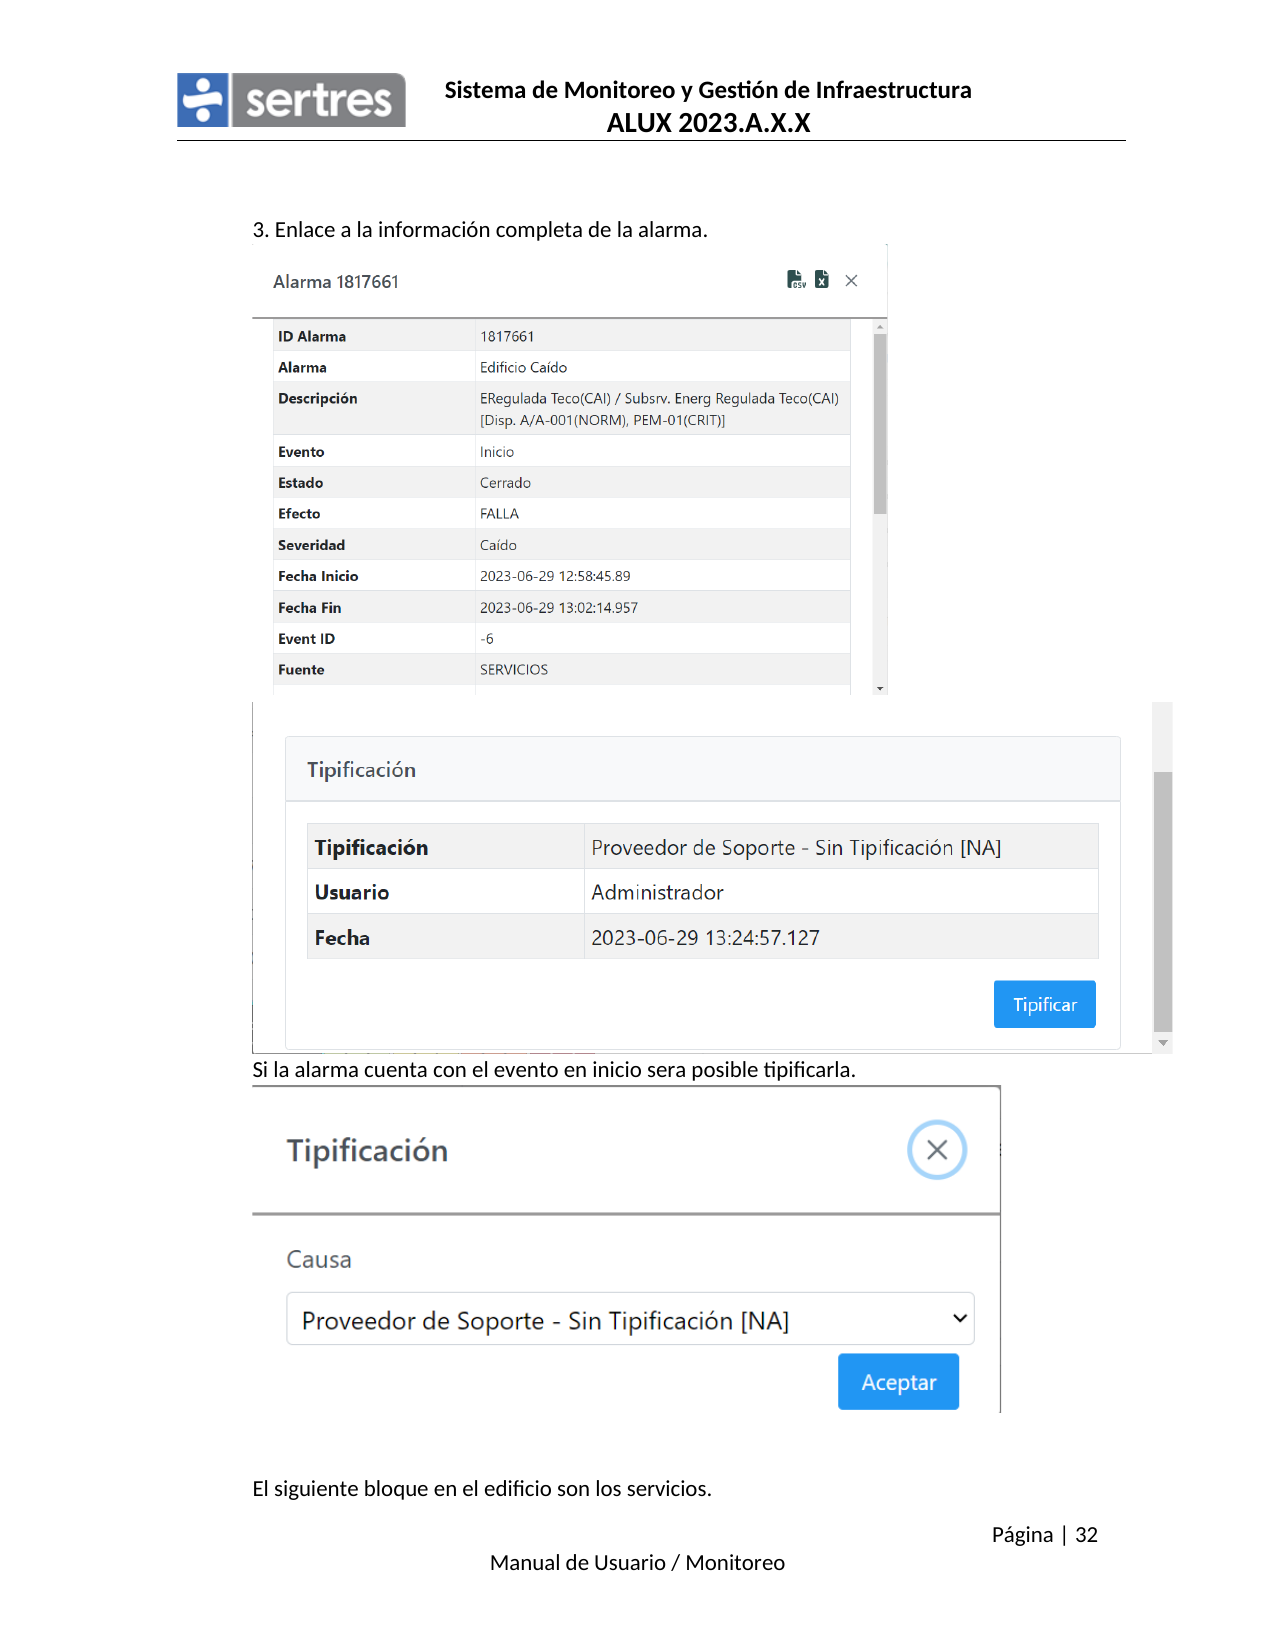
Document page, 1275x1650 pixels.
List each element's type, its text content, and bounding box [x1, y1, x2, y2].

list El siguiente bloque en el edificio son los servicios. [252, 1474, 1098, 1502]
picture [177, 73, 406, 127]
picture [252, 702, 1173, 1054]
picture [252, 244, 888, 695]
list Si la alarma cuenta con el evento en inicio sera posible tipificarla. [252, 1055, 1098, 1083]
picture [252, 1085, 1002, 1413]
